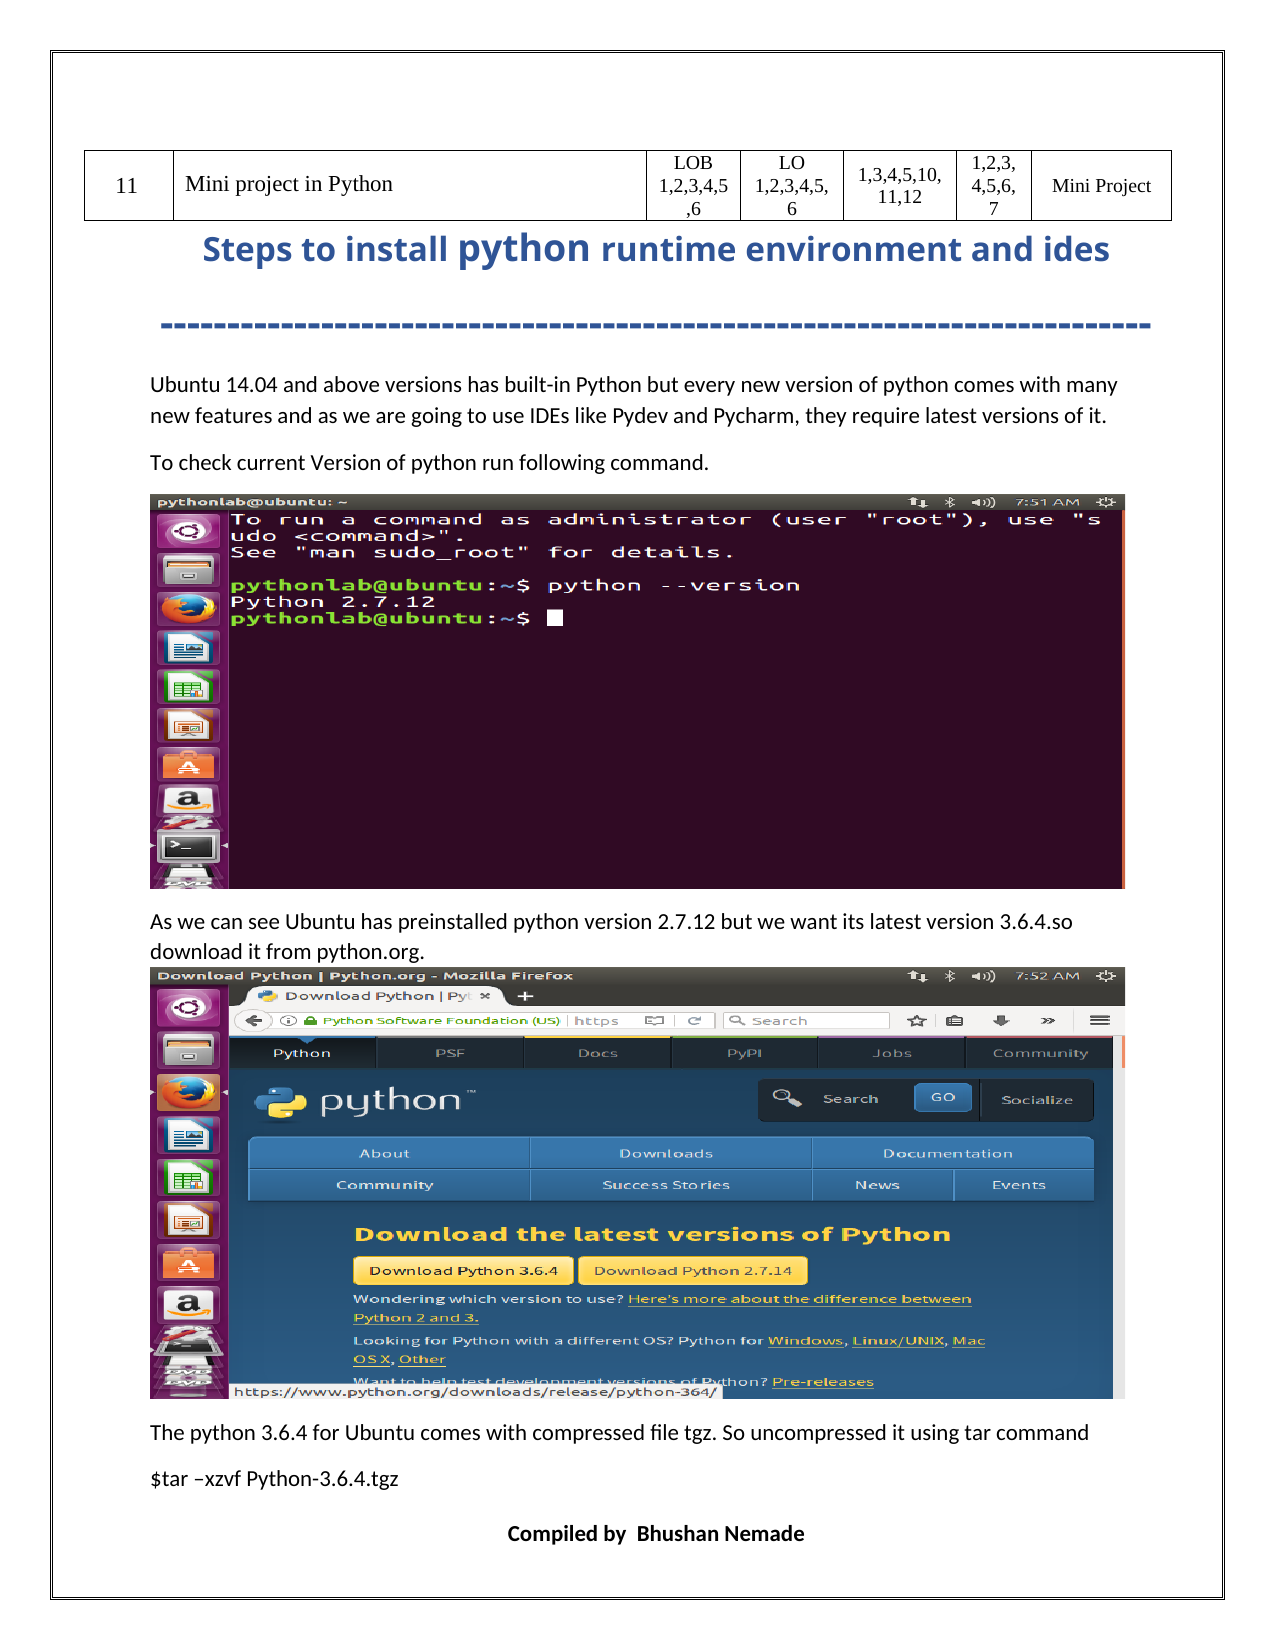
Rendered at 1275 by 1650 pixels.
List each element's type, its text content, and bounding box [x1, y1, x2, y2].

table_cell 1,2,3,4,5,6,7 [957, 151, 1031, 220]
text Steps to install python runtime environment and ides [150, 221, 1162, 272]
text $tar –xzvf Python-3.6.4.tgz [150, 1464, 1162, 1493]
table_cell Mini Project [1032, 151, 1171, 220]
text To check current Version of python run following command. [150, 448, 1162, 476]
picture [150, 967, 1125, 1399]
text -------------------------------------------------------------------------- [150, 293, 1162, 349]
table_cell LO 1,2,3,4,5,6 [741, 151, 843, 220]
table_cell Mini project in Python [174, 151, 646, 220]
table_cell LOB 1,2,3,4,5,6 [647, 151, 740, 220]
picture [150, 494, 1125, 889]
table_cell 1,3,4,5,10,11,12 [844, 151, 956, 220]
table_cell 11 [85, 151, 173, 220]
text Ubuntu 14.04 and above versions has built-in Python but every new version of python comes with many new features and as we are going to use IDEs like Pydev and Pycharm, they require latest versions of it. [150, 371, 1162, 429]
text The python 3.6.4 for Ubuntu comes with compressed file tgz. So uncompressed it using tar command [150, 1418, 1162, 1446]
